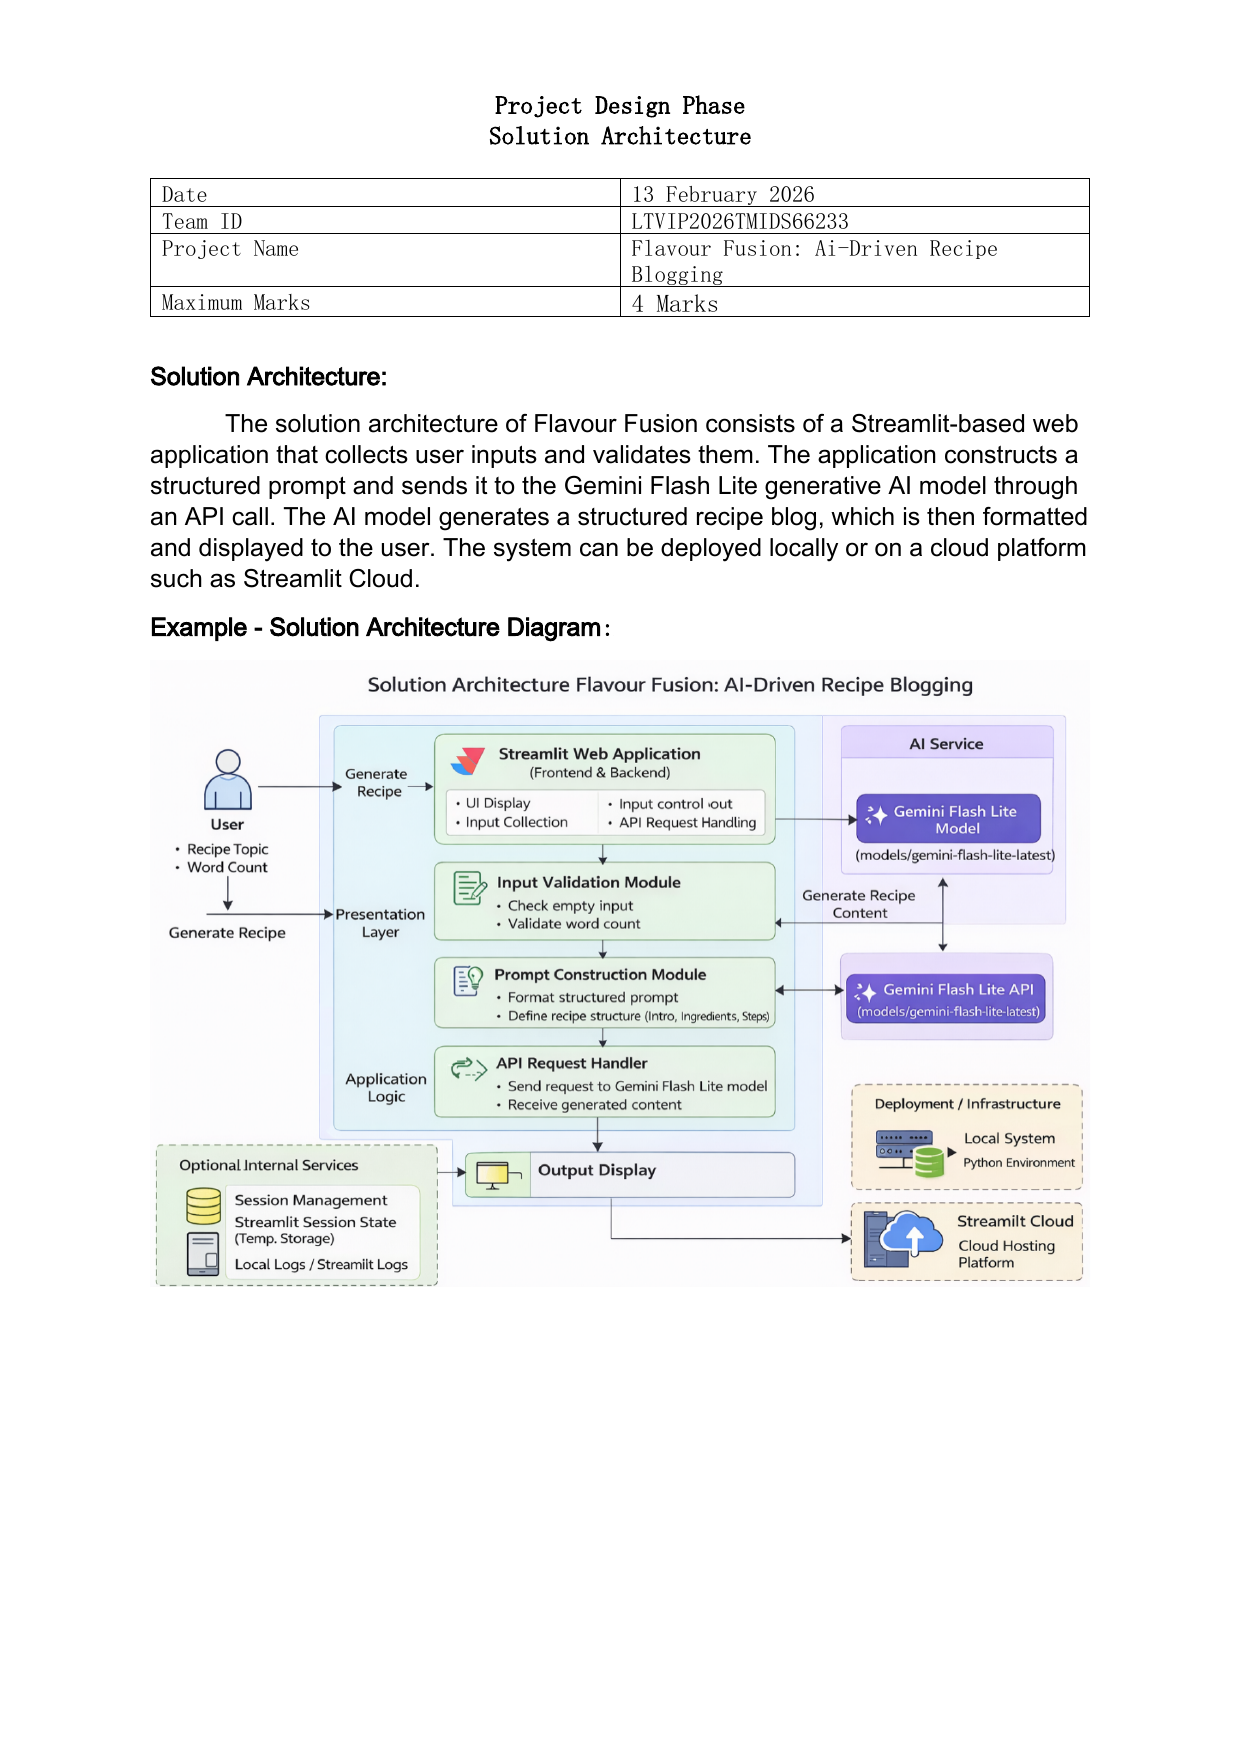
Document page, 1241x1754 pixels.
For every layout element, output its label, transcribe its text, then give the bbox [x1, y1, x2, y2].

text Project Design Phase [150, 89, 1090, 117]
text The solution architecture of Flavour Fusion consists of a Streamlit-based web application that collects user inputs and validates them. The application constructs a structured prompt and sends it to the Gemini Flash Lite generative AI model through an API call. The AI model generates a structured recipe blog, which is then formatted and displayed to the user. The system can be deployed locally or on a cloud platform such as Streamlit Cloud. [150, 409, 1090, 593]
picture [150, 660, 1091, 1287]
table_cell Team ID [151, 207, 620, 233]
table_header 13 February 2026 [621, 179, 1089, 206]
table_cell LTVIP2026TMIDS66233 [621, 207, 1089, 233]
table_cell Flavour Fusion: Ai-Driven Recipe Blogging [621, 234, 1089, 286]
text Solution Architecture: [150, 362, 1090, 390]
table_header Date [151, 179, 620, 206]
text Solution Architecture [150, 119, 1090, 148]
table_cell 4 Marks [621, 287, 1089, 316]
table_cell Project Name [151, 234, 620, 286]
table_cell Maximum Marks [151, 287, 620, 316]
text Example - Solution Architecture Diagram: [150, 612, 1090, 641]
